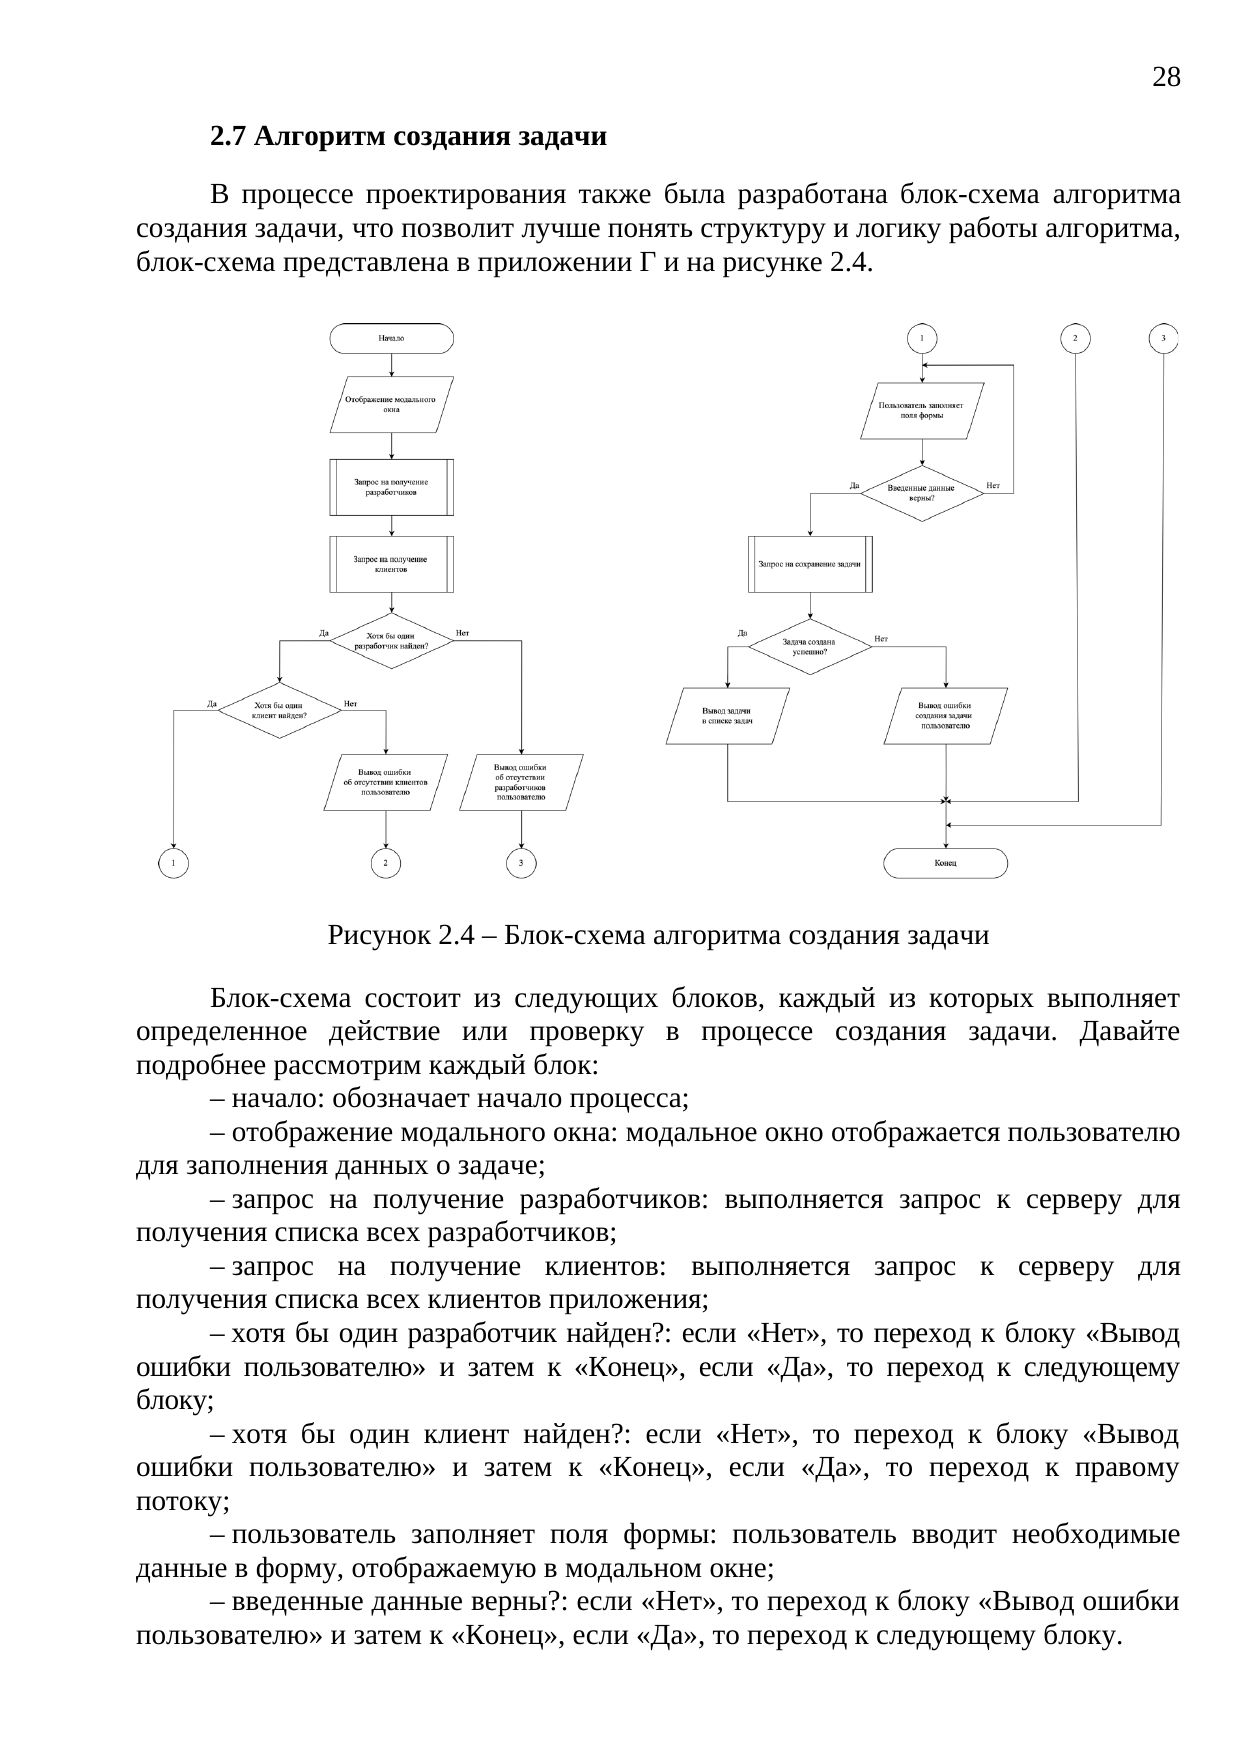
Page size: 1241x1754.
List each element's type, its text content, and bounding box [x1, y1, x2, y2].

picture [158, 323, 1179, 879]
list начало: обозначает начало процесса; [136, 1080, 1181, 1114]
list пользователь заполняет поля формы: пользователь вводит необходимые данные в форму, отображаемую в модальном окне; [136, 1516, 1181, 1583]
subtitle 2.7 Алгоритм создания задачи [136, 118, 1181, 152]
text Рисунок 2.4 – Блок-схема алгоритма создания задачи [136, 917, 1181, 951]
text В процессе проектирования также была разработана блок-схема алгоритма создания задачи, что позволит лучше понять структуру и логику работы алгоритма, блок-схема представлена в приложении Г и на рисунке 2.4. [136, 177, 1181, 277]
list xотя бы один клиент найден?: если «Нет», то переход к блоку «Вывод ошибки пользователю» и затем к «Конец», если «Да», то переход к правому потоку; [136, 1416, 1181, 1516]
list запрос на получение разработчиков: выполняется запрос к серверу для получения списка всех разработчиков; [136, 1181, 1181, 1248]
list отображение модального окна: модальное окно отображается пользователю для заполнения данных о задаче; [136, 1114, 1181, 1181]
list введенные данные верны?: если «Нет», то переход к блоку «Вывод ошибки пользователю» и затем к «Конец», если «Да», то переход к следующему блоку. [136, 1583, 1181, 1651]
text Блок-схема состоит из следующих блоков, каждый из которых выполняет определенное действие или проверку в процессе создания задачи. Давайте подробнее рассмотрим каждый блок: [136, 980, 1181, 1080]
list хотя бы один разработчик найден?: если «Нет», то переход к блоку «Вывод ошибки пользователю» и затем к «Конец», если «Да», то переход к следующему блоку; [136, 1315, 1181, 1416]
list запрос на получение клиентов: выполняется запрос к серверу для получения списка всех клиентов приложения; [136, 1248, 1181, 1315]
